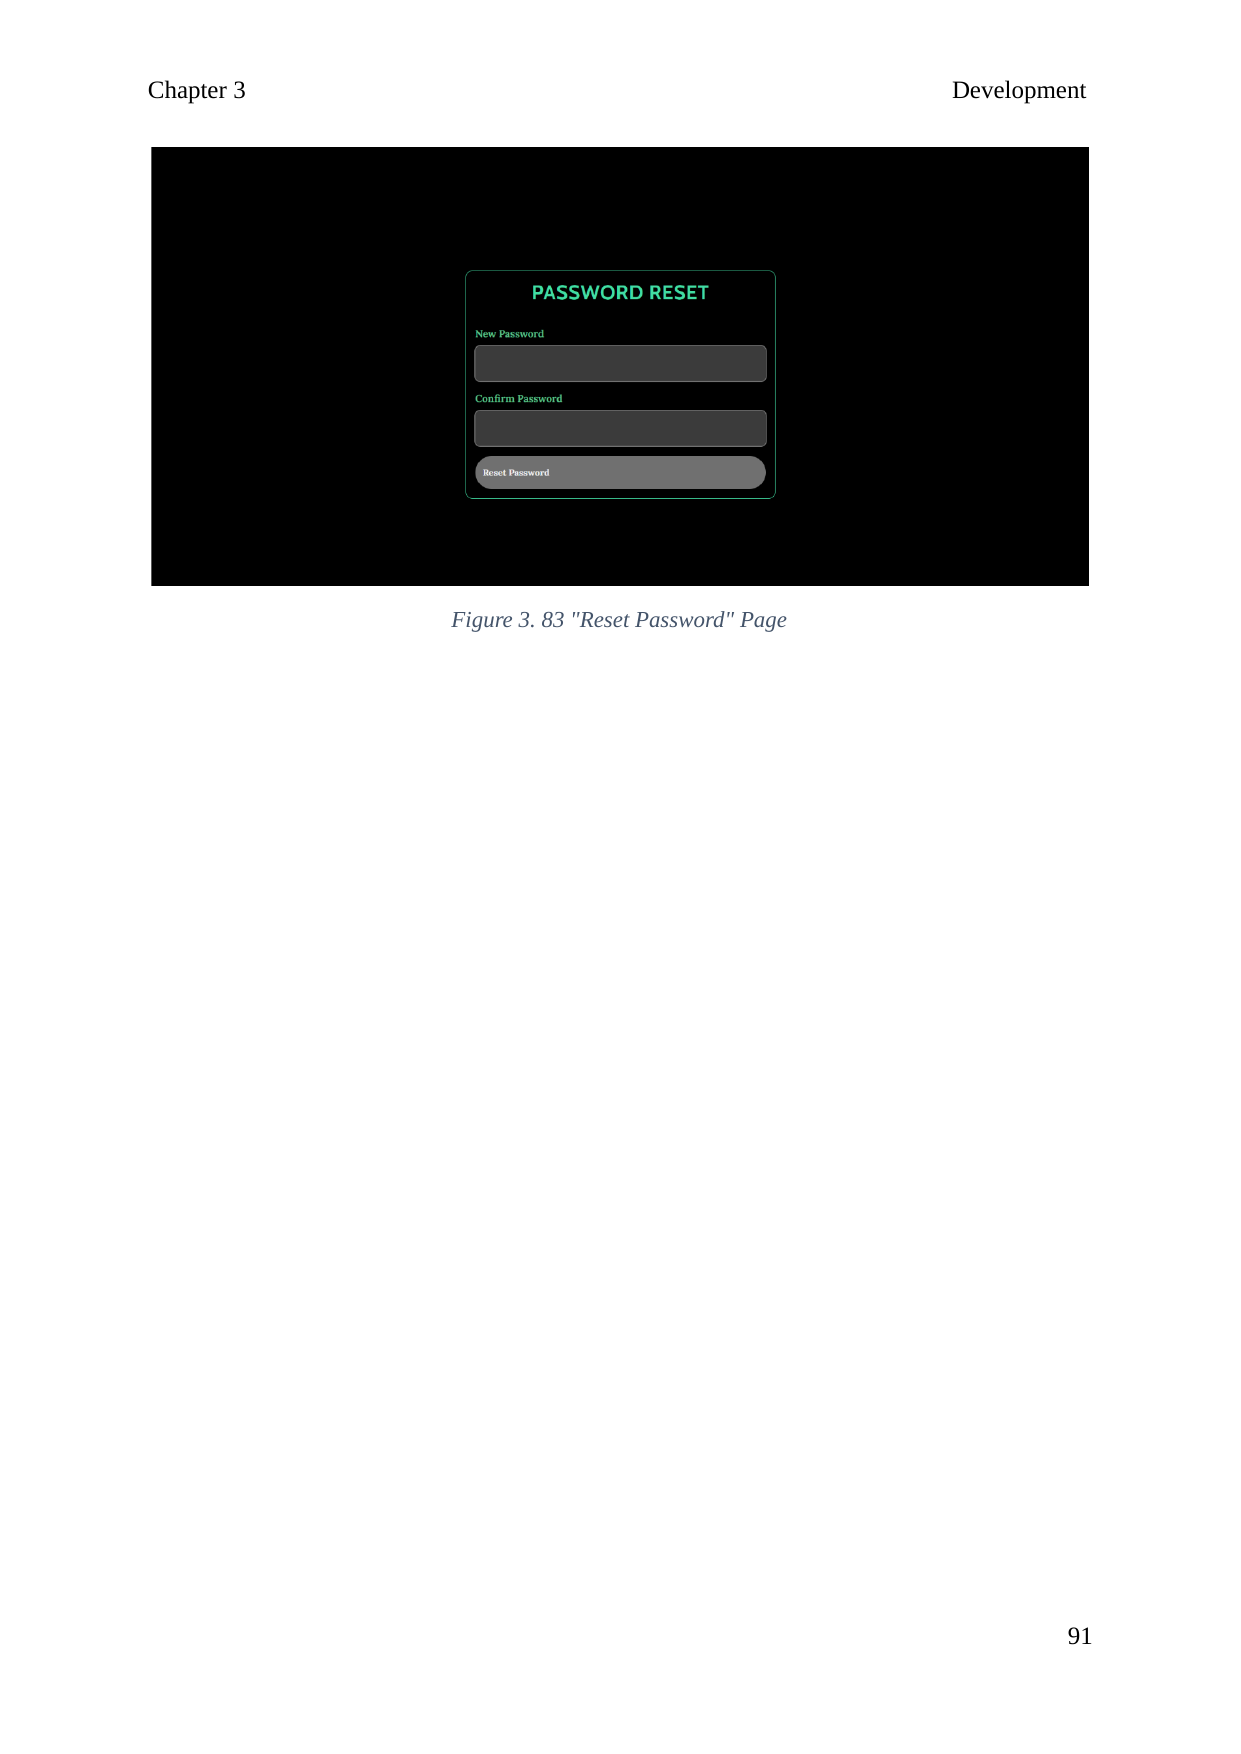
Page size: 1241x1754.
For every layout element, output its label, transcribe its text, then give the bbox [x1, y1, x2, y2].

text Figure 3. 83 "Reset Password" Page [148, 606, 1092, 632]
picture [151, 147, 1089, 586]
